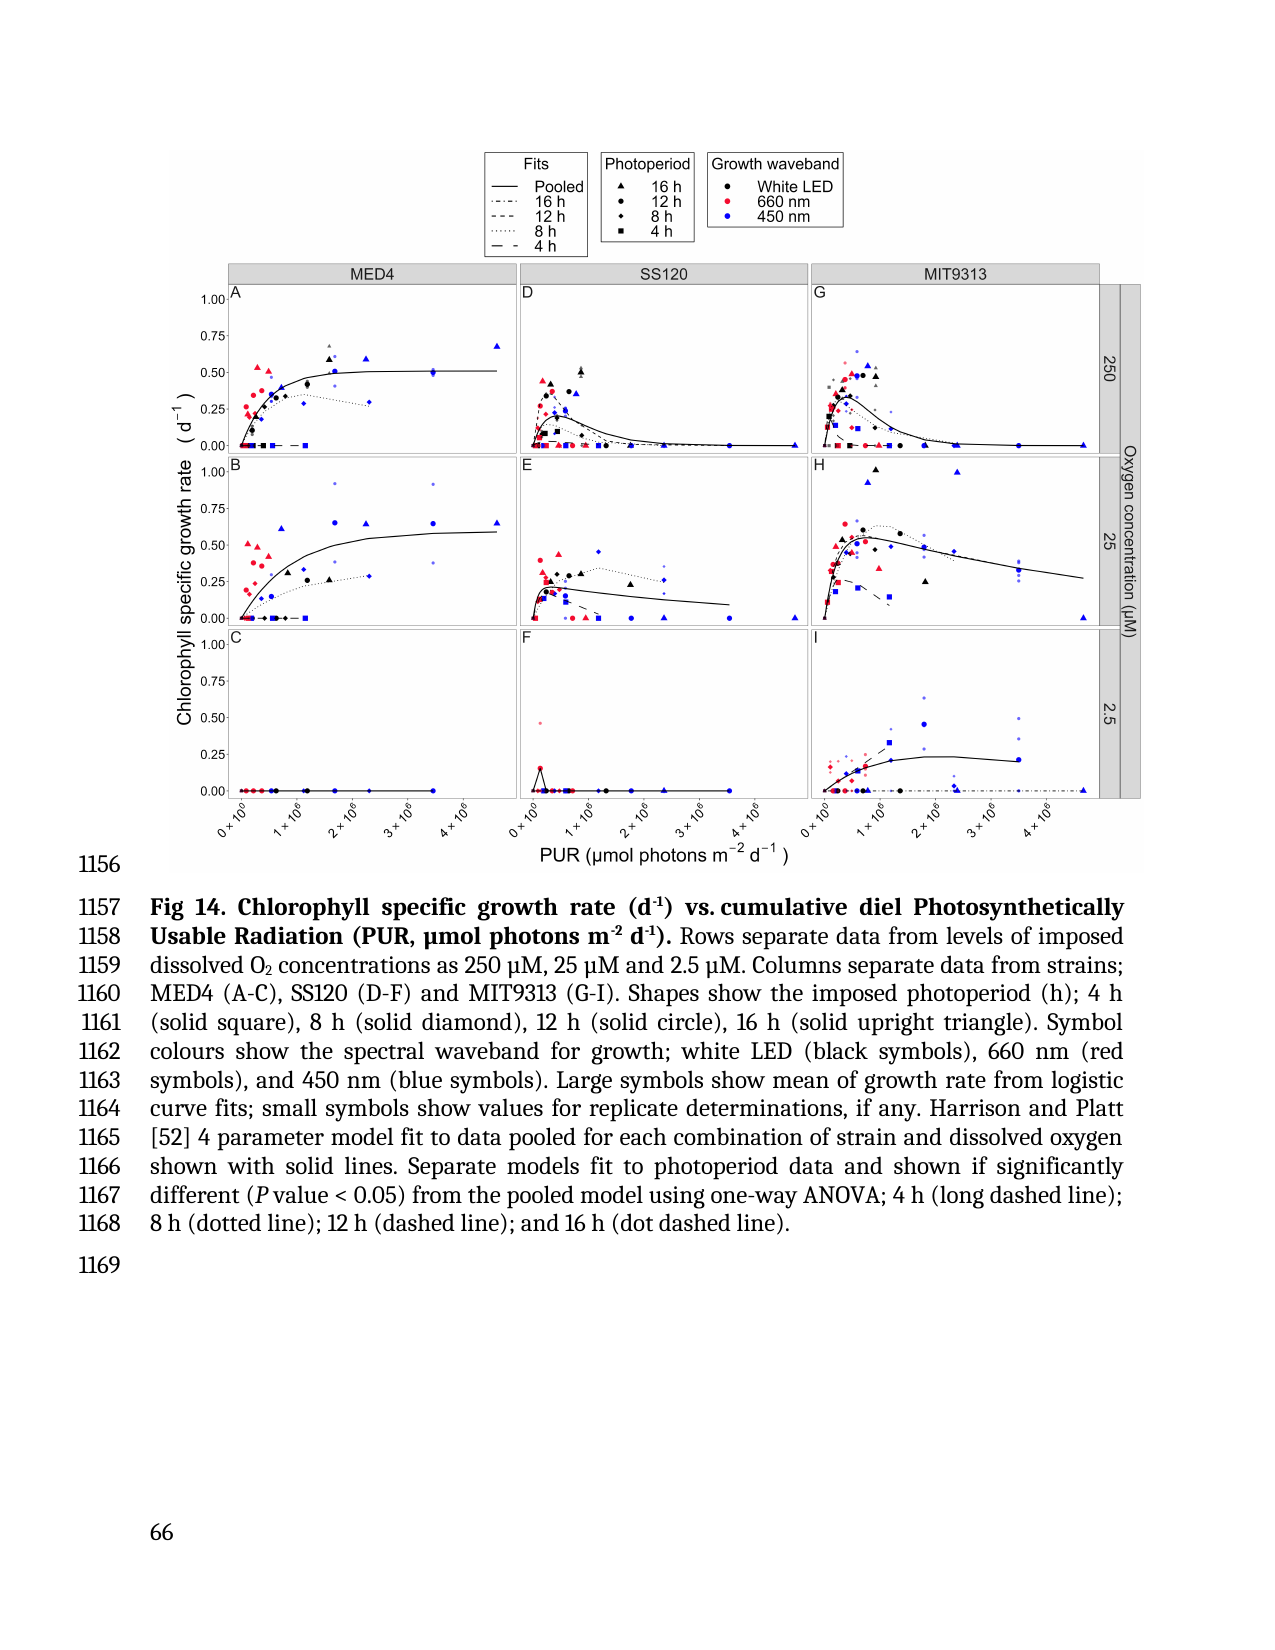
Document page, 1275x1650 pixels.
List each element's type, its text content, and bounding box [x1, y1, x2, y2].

picture [168, 150, 1144, 873]
text Fig 14. Chlorophyll specific growth rate (d-1) vs. cumulative diel Photosynthetically Usable Radiation (PUR, µmol photons m-2 d-1). Rows separate data from levels of imposed dissolved O2 concentrations as 250 µM, 25 µM and 2.5 µM. Columns separate data from strains; MED4 (A-C), SS120 (D-F) and MIT9313 (G-I). Shapes show the imposed photoperiod (h); 4 h (solid square), 8 h (solid diamond), 12 h (solid circle), 16 h (solid upright triangle). Symbol colours show the spectral waveband for growth; white LED (black symbols), 660 nm (red symbols), and 450 nm (blue symbols). Large symbols show mean of growth rate from logistic curve fits; small symbols show values for replicate determinations, if any. Harrison and Platt [52] 4 parameter model fit to data pooled for each combination of strain and dissolved oxygen shown with solid lines. Separate models fit to photoperiod data and shown if significantly different (P value < 0.05) from the pooled model using one-way ANOVA; 4 h (long dashed line); 8 h (dotted line); 12 h (dashed line); and 16 h (dot dashed line). [150, 893, 1125, 1238]
